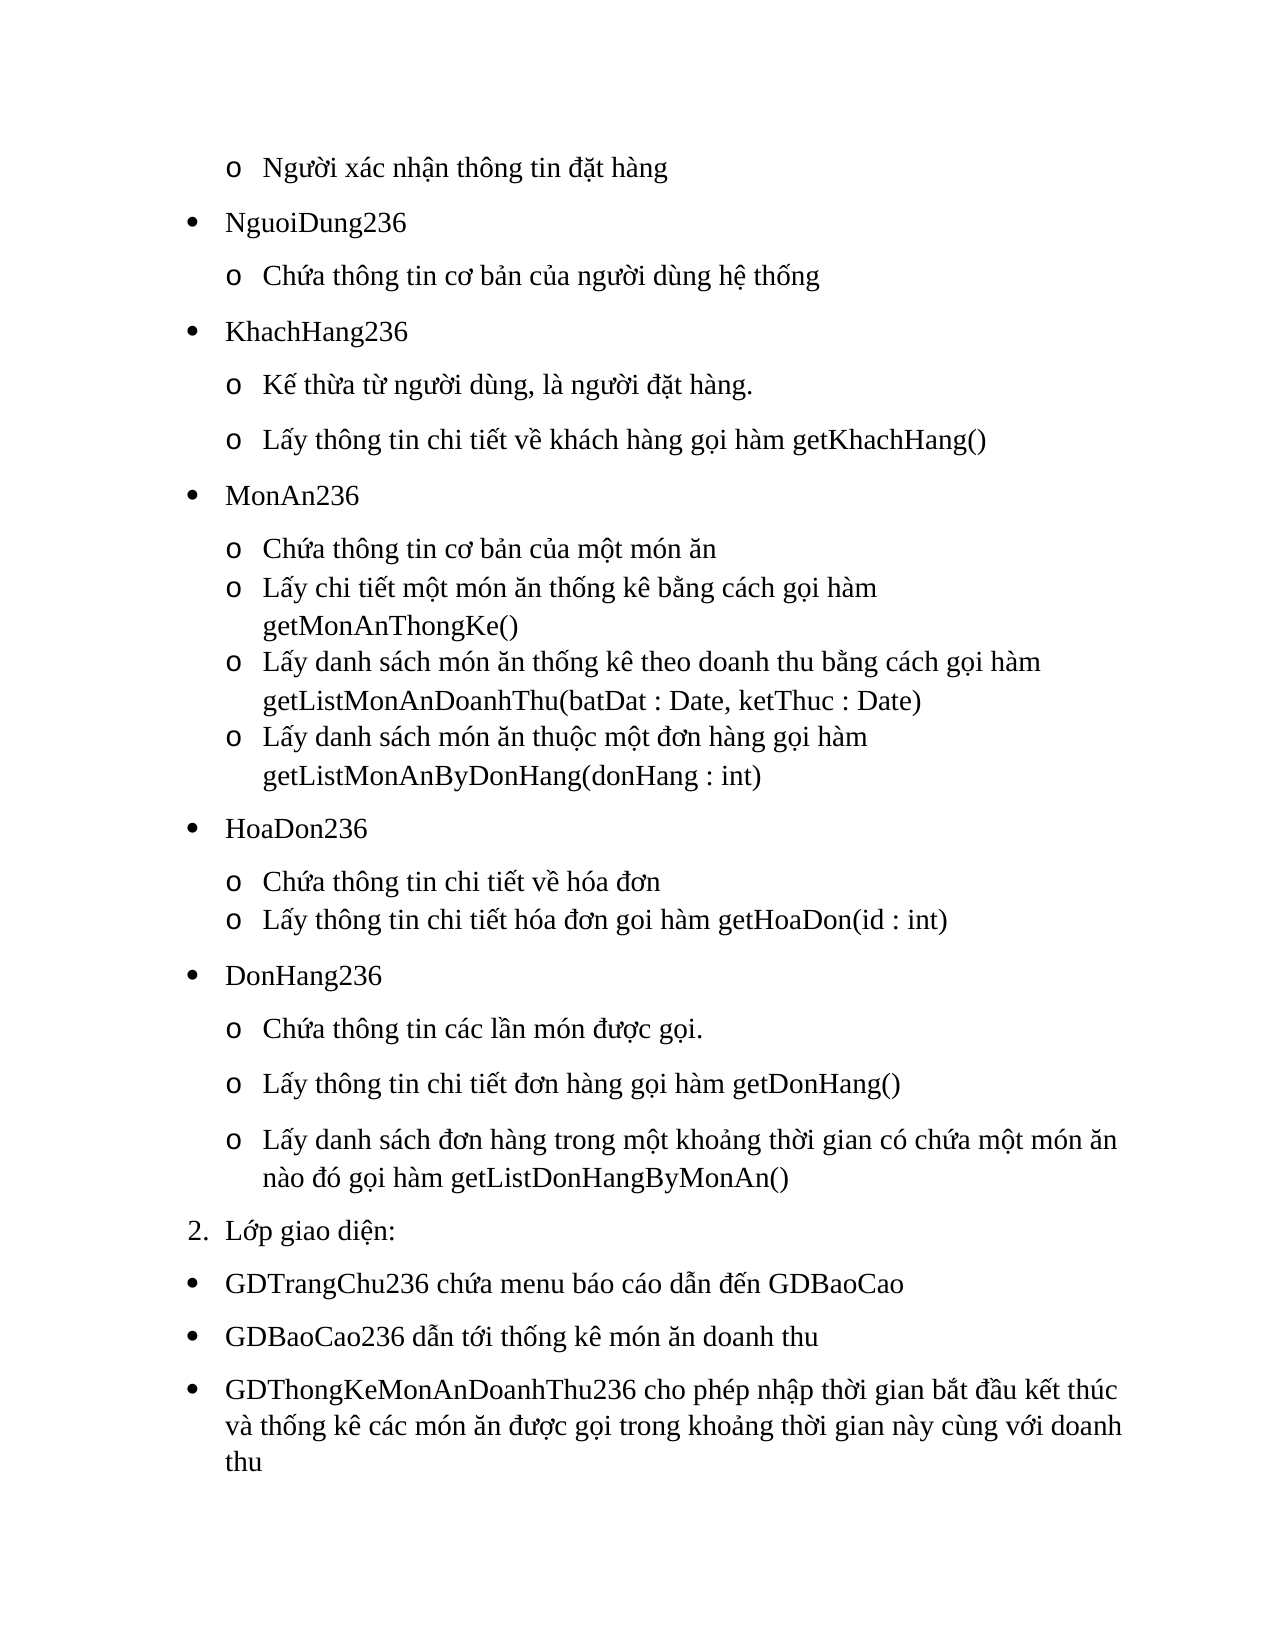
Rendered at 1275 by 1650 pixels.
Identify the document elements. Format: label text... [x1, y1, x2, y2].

list Lấy thông tin chi tiết về khách hàng gọi hàm getKhachHang() [225, 422, 1125, 458]
list Chứa thông tin chi tiết về hóa đơn [225, 864, 1125, 900]
list MonAn236 [187, 478, 1125, 512]
list Lấy danh sách món ăn thuộc một đơn hàng gọi hàm getListMonAnByDonHang(donHang : int) [225, 719, 1125, 791]
list NguoiDung236 [187, 206, 1125, 239]
list GDBaoCao236 dẫn tới thống kê món ăn doanh thu [187, 1319, 1125, 1353]
list GDThongKeMonAnDoanhThu236 cho phép nhập thời gian bắt đầu kết thúc và thống kê các món ăn được gọi trong khoảng thời gian này cùng với doanh thu [187, 1372, 1125, 1478]
list Lấy danh sách món ăn thống kê theo doanh thu bằng cách gọi hàm getListMonAnDoanhThu(batDat : Date, ketThuc : Date) [225, 644, 1125, 717]
list Lấy thông tin chi tiết đơn hàng gọi hàm getDonHang() [225, 1066, 1125, 1102]
list Chứa thông tin cơ bản của một món ăn [225, 531, 1125, 567]
list HoaDon236 [187, 811, 1125, 844]
list Chứa thông tin cơ bản của người dùng hệ thống [225, 258, 1125, 294]
list Chứa thông tin các lần món được gọi. [225, 1011, 1125, 1047]
list Người xác nhận thông tin đặt hàng [225, 150, 1125, 186]
list Lấy danh sách đơn hàng trong một khoảng thời gian có chứa một món ăn nào đó gọi hàm getListDonHangByMonAn() [225, 1122, 1125, 1194]
list KhachHang236 [187, 314, 1125, 348]
list DonHang236 [187, 958, 1125, 992]
list Lấy thông tin chi tiết hóa đơn goi hàm getHoaDon(id : int) [225, 902, 1125, 938]
list Lấy chi tiết một món ăn thống kê bằng cách gọi hàm getMonAnThongKe() [225, 570, 1125, 642]
list Lớp giao diện: [187, 1213, 1125, 1247]
list Kế thừa từ người dùng, là người đặt hàng. [225, 367, 1125, 403]
list GDTrangChu236 chứa menu báo cáo dẫn đến GDBaoCao [187, 1266, 1125, 1300]
